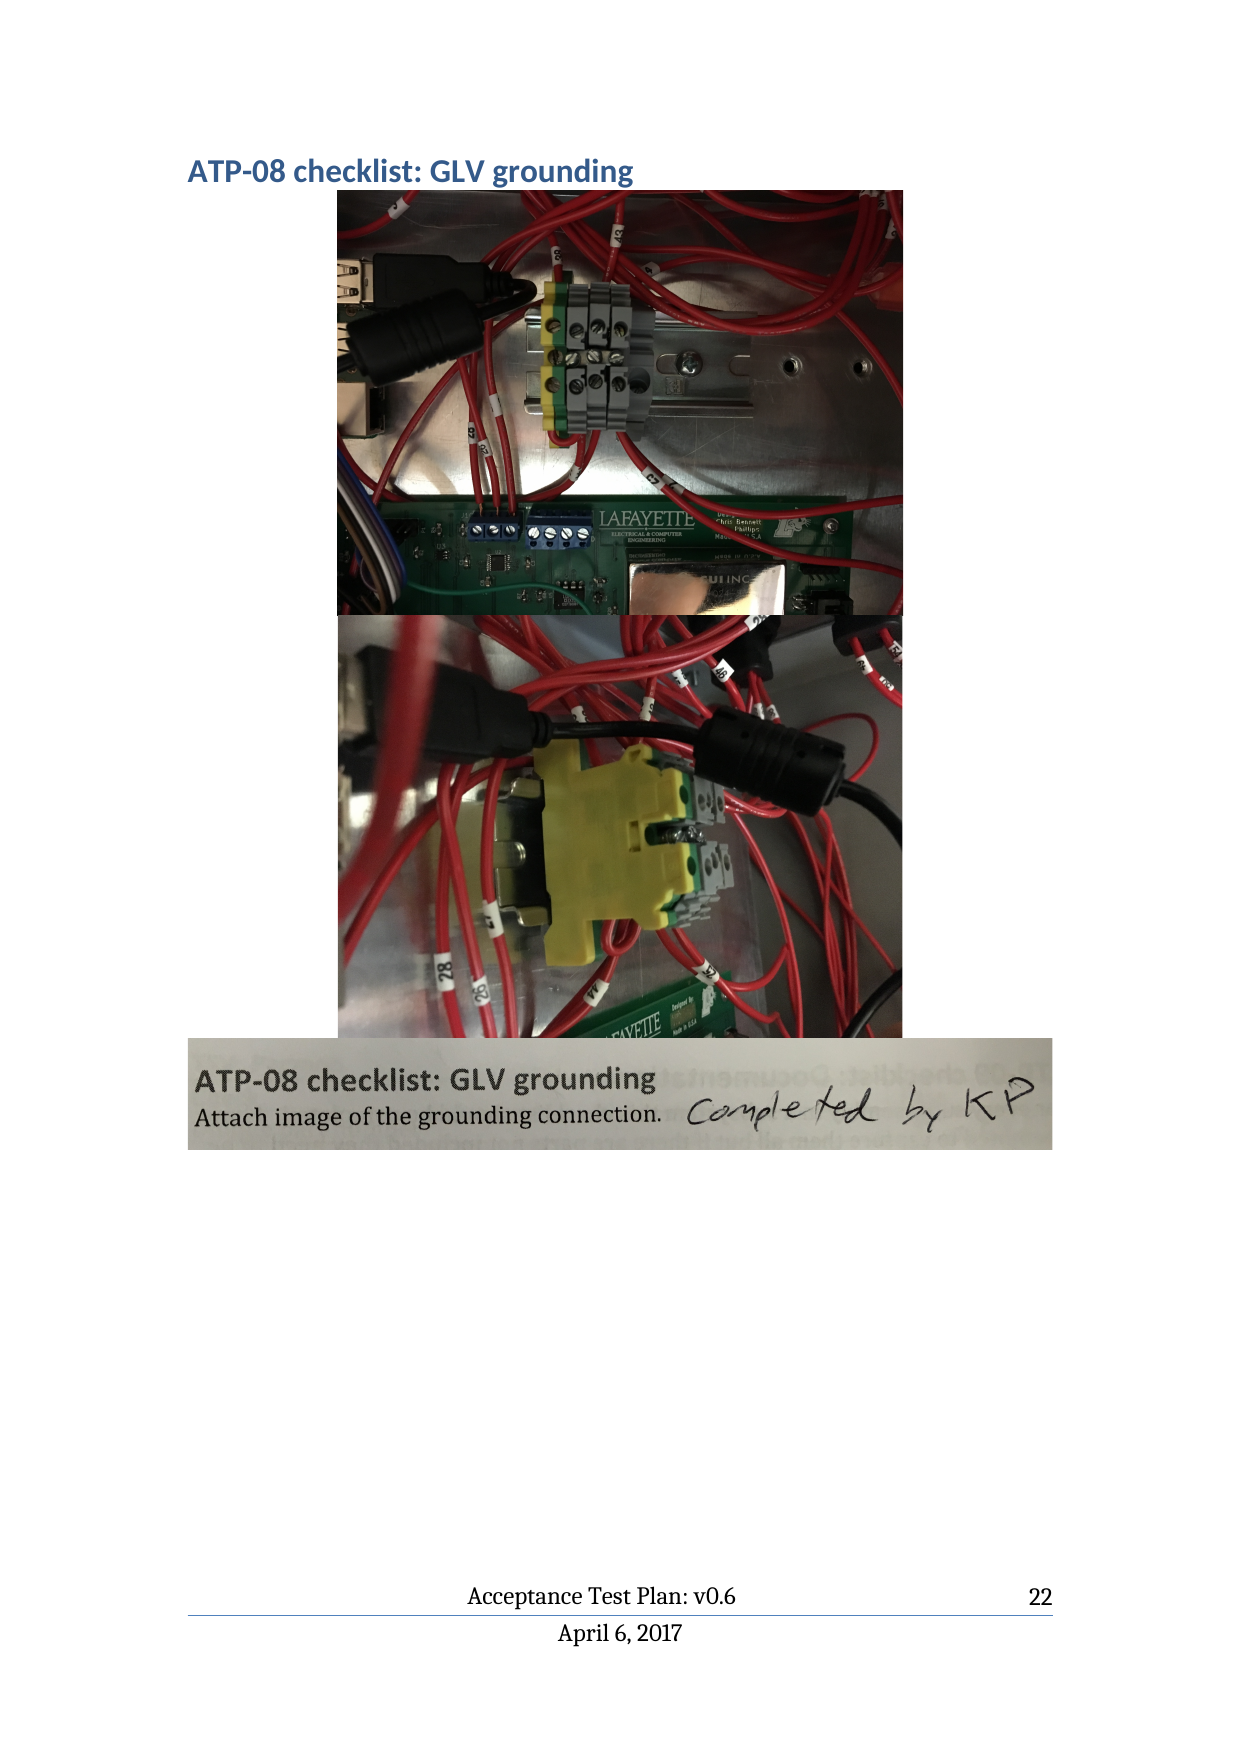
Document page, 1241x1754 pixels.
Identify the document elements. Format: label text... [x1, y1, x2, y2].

subtitle ATP-08 checklist: GLV grounding [187, 150, 1053, 191]
picture [187, 190, 1053, 1150]
